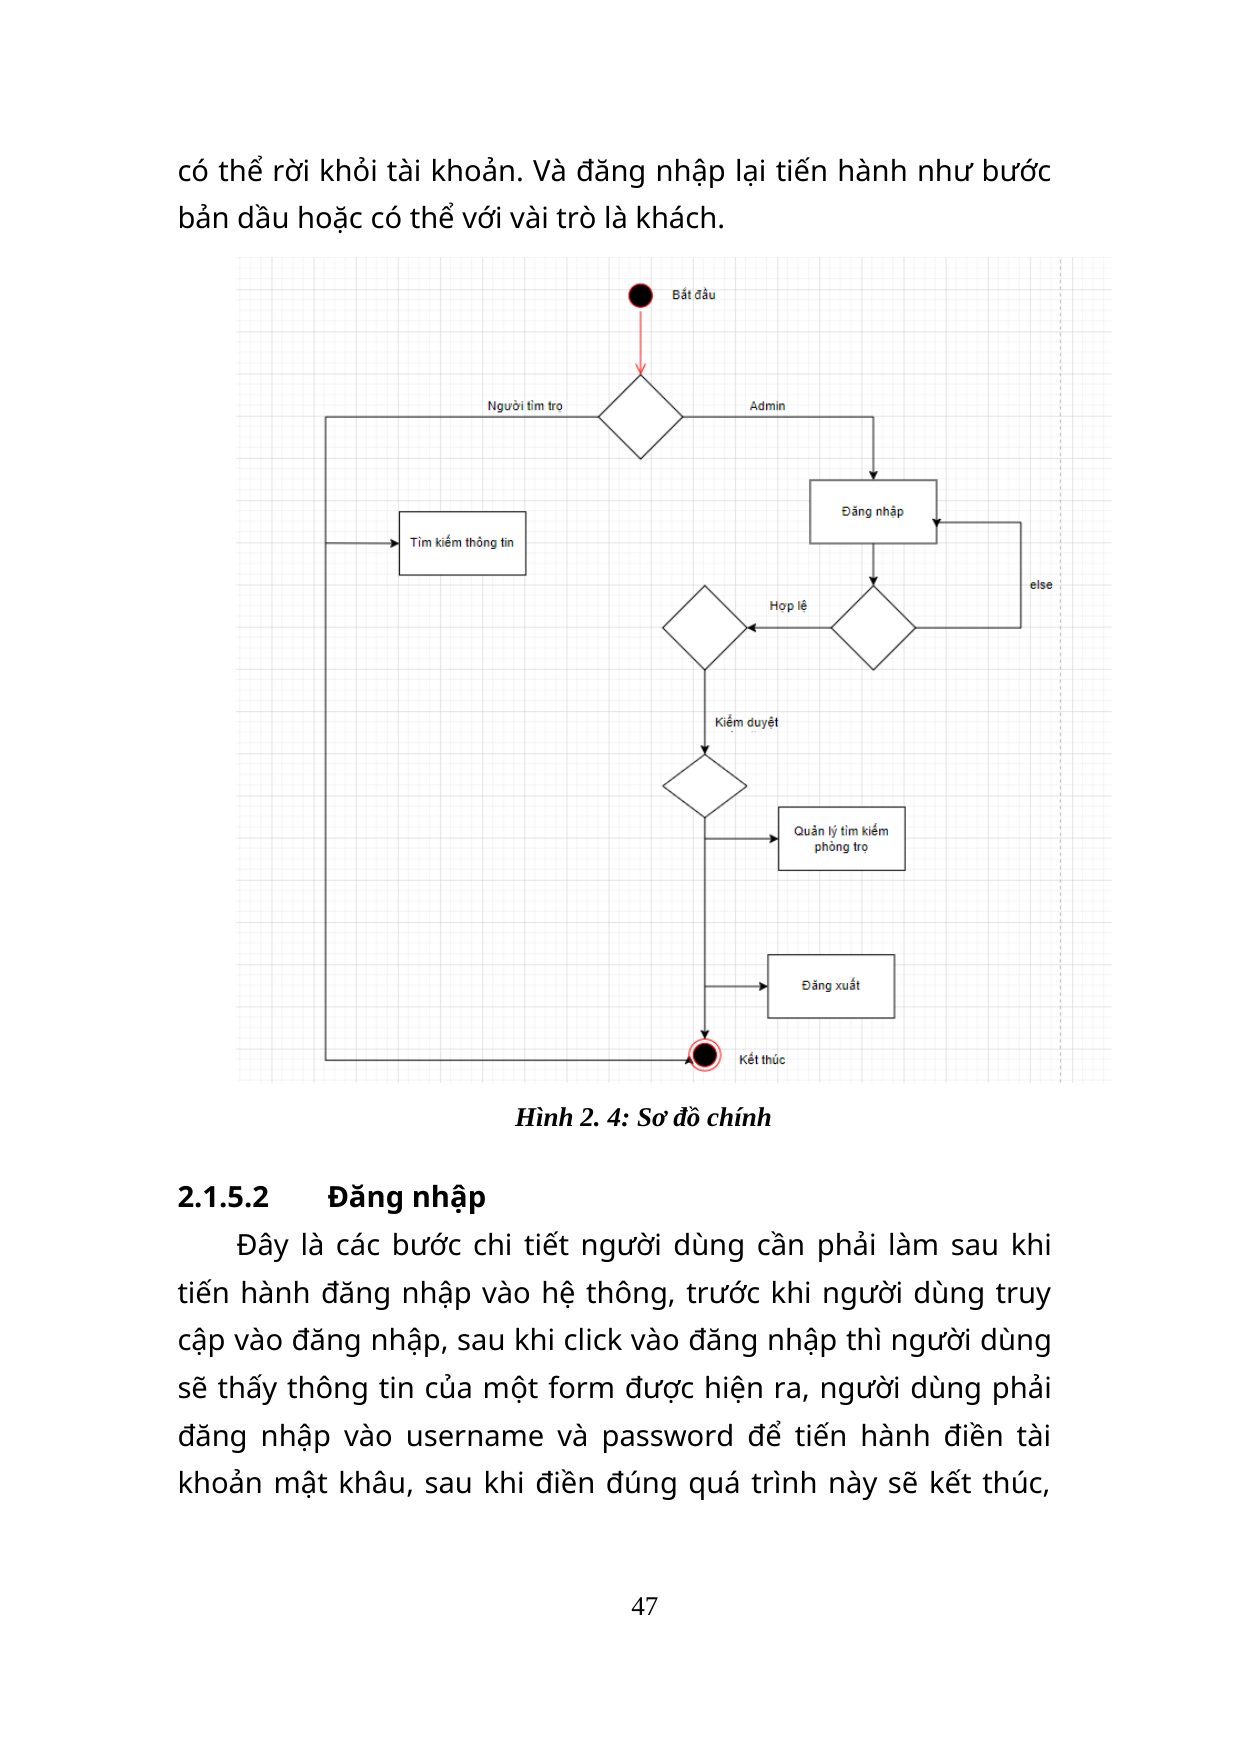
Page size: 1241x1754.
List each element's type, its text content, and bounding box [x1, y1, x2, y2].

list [177, 1224, 1053, 1502]
list Đăng nhập [177, 1177, 1053, 1216]
picture [236, 257, 1112, 1083]
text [177, 150, 1053, 237]
